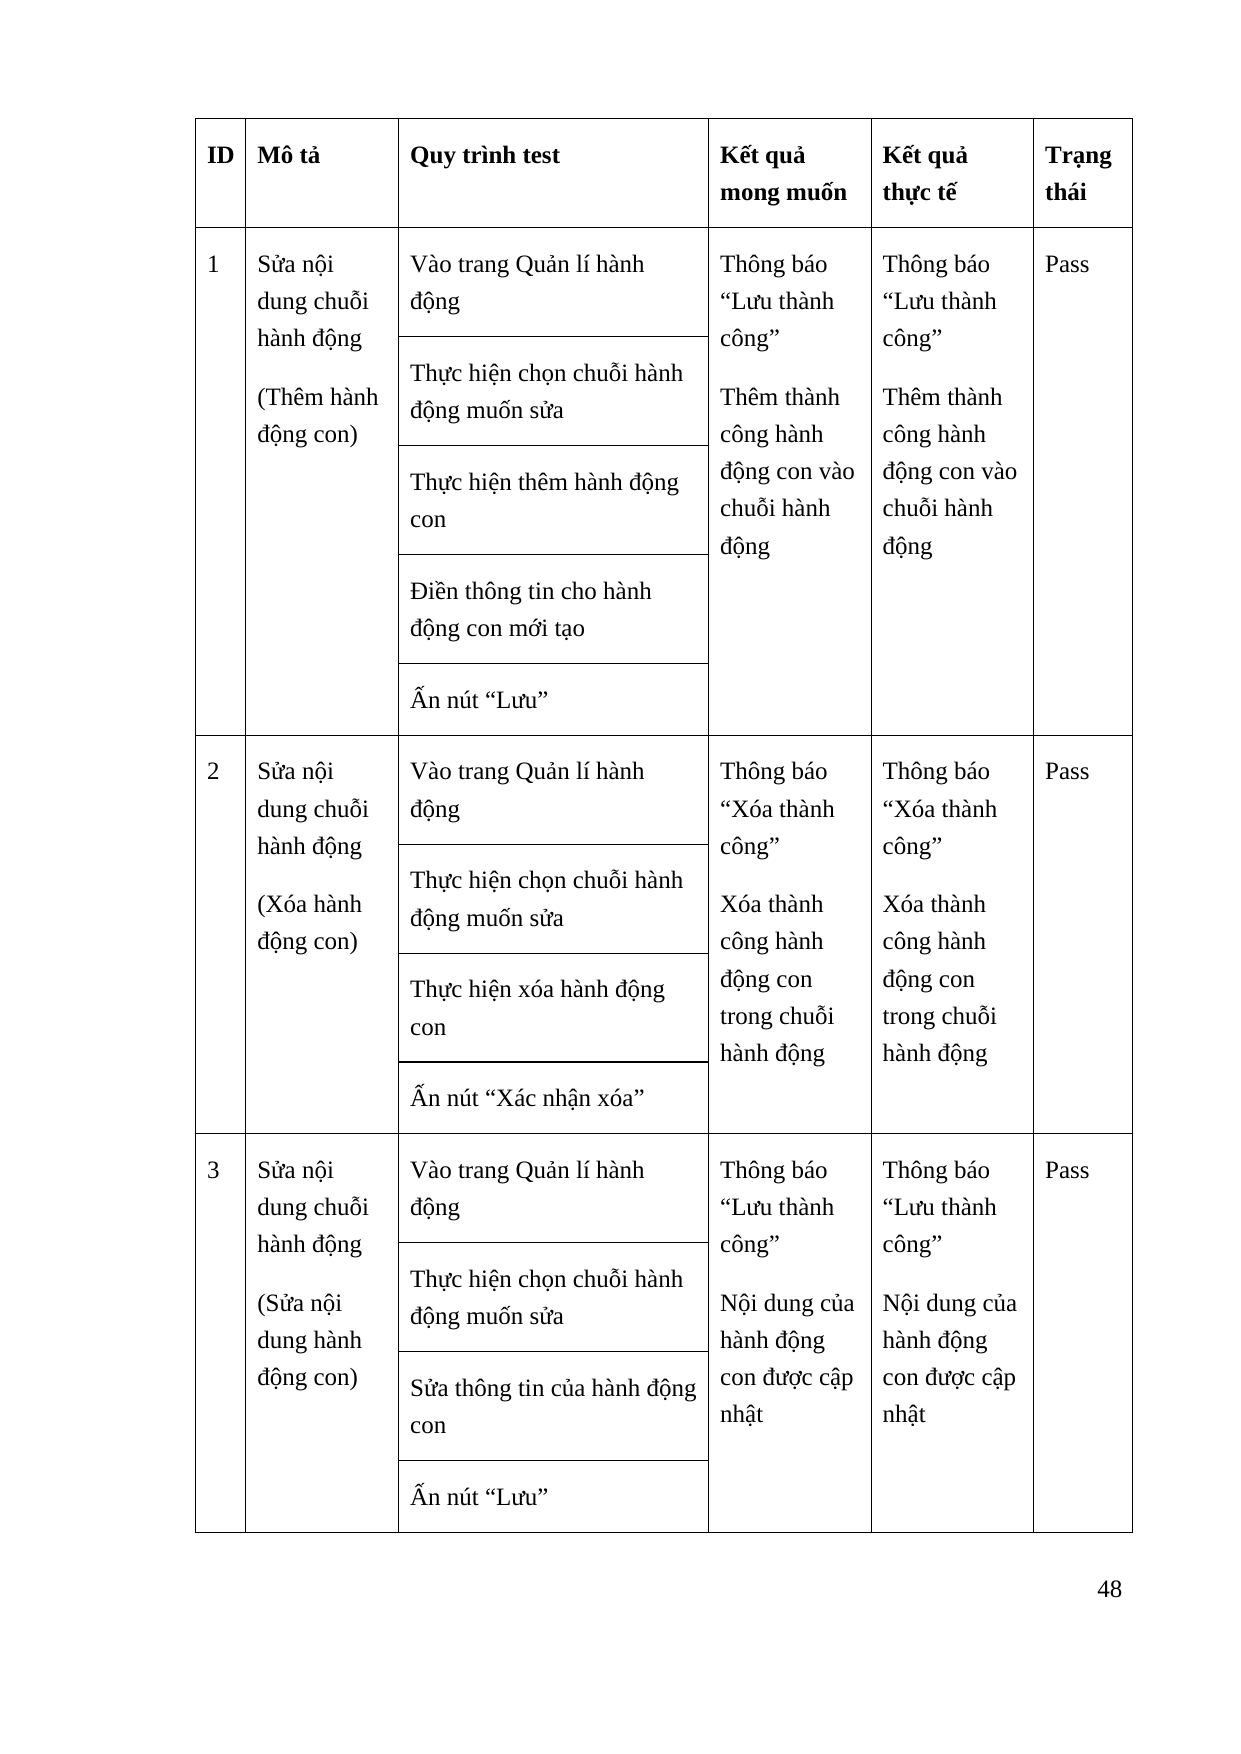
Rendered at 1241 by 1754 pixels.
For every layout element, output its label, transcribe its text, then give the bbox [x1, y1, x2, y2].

table_cell 1 [196, 228, 245, 734]
table_cell Vào trang Quản lí hành động [399, 228, 708, 336]
table_cell Thông báo “Xóa thành công” Xóa thành công hành động con trong chuỗi hành động [872, 736, 1033, 1133]
table_cell Thông báo “Xóa thành công” Xóa thành công hành động con trong chuỗi hành động [709, 736, 871, 1133]
table_header ID [196, 119, 245, 227]
table_header Kết quả mong muốn [709, 119, 871, 227]
table_cell Ấn nút “Xác nhận xóa” [399, 1063, 708, 1133]
table_header Quy trình test [399, 119, 708, 227]
table_header Trạng thái [1034, 119, 1132, 227]
table_cell Pass [1034, 228, 1132, 734]
table_cell Vào trang Quản lí hành động [399, 1134, 708, 1242]
table_header Kết quả thực tế [872, 119, 1033, 227]
table_cell Thực hiện chọn chuỗi hành động muốn sửa [399, 337, 708, 445]
table_cell Vào trang Quản lí hành động [399, 736, 708, 843]
table_cell Thông báo “Lưu thành công” Nội dung của hành động con được cập nhật [709, 1134, 871, 1532]
table_cell Sửa thông tin của hành động con [399, 1352, 708, 1460]
table_cell Pass [1034, 1134, 1132, 1532]
table_cell 2 [196, 736, 245, 1133]
table_cell Sửa nội dung chuỗi hành động (Thêm hành động con) [246, 228, 398, 734]
table_cell Thực hiện thêm hành động con [399, 446, 708, 554]
table_cell Sửa nội dung chuỗi hành động (Sửa nội dung hành động con) [246, 1134, 398, 1532]
table_cell Sửa nội dung chuỗi hành động (Xóa hành động con) [246, 736, 398, 1133]
table_cell Thực hiện xóa hành động con [399, 954, 708, 1061]
table_cell Pass [1034, 736, 1132, 1133]
table_cell Thực hiện chọn chuỗi hành động muốn sửa [399, 1243, 708, 1351]
table_cell Ấn nút “Lưu” [399, 1461, 708, 1532]
table_cell Thực hiện chọn chuỗi hành động muốn sửa [399, 845, 708, 952]
table_cell 3 [196, 1134, 245, 1532]
table_cell Thông báo “Lưu thành công” Nội dung của hành động con được cập nhật [872, 1134, 1033, 1532]
table_cell Điền thông tin cho hành động con mới tạo [399, 555, 708, 663]
table_header Mô tả [246, 119, 398, 227]
table_cell Thông báo “Lưu thành công” Thêm thành công hành động con vào chuỗi hành động [709, 228, 871, 734]
table_cell Ấn nút “Lưu” [399, 664, 708, 734]
table_cell Thông báo “Lưu thành công” Thêm thành công hành động con vào chuỗi hành động [872, 228, 1033, 734]
